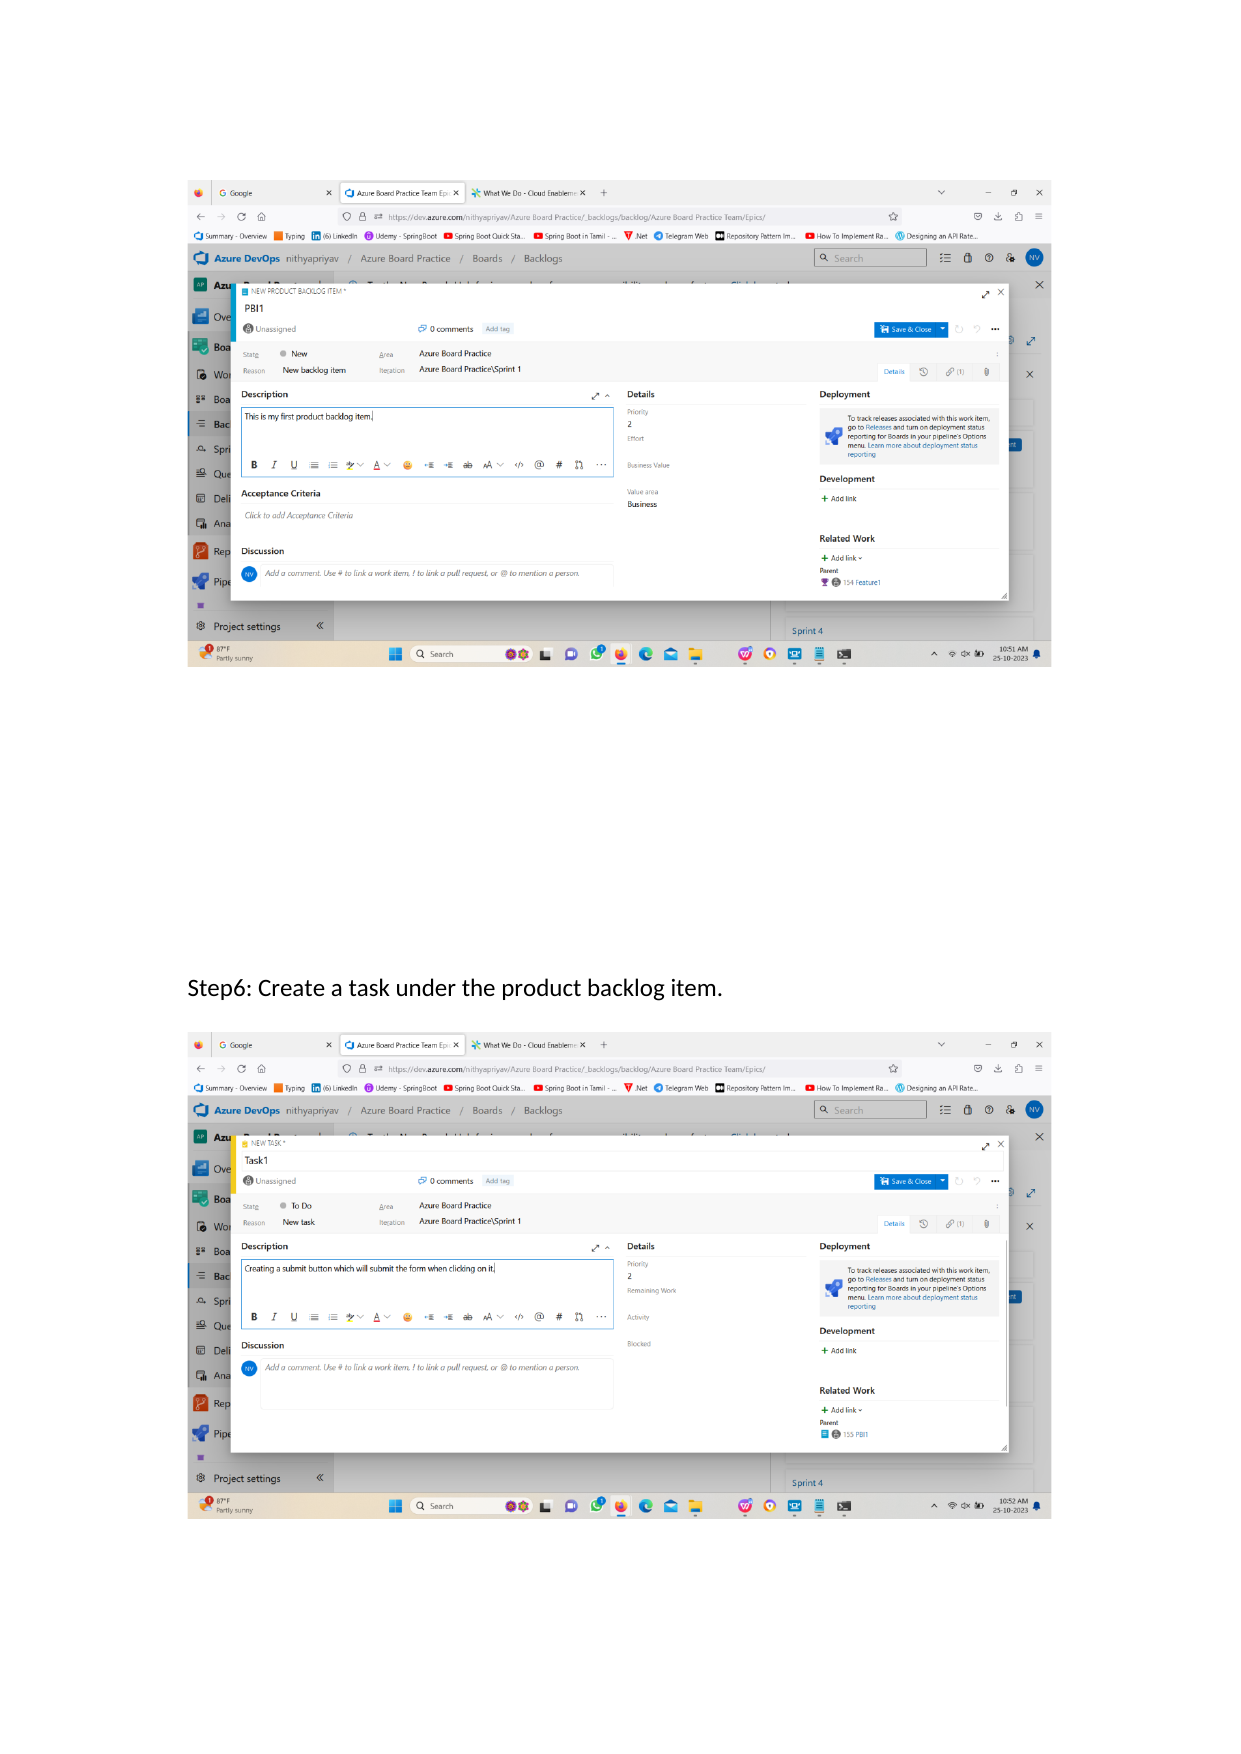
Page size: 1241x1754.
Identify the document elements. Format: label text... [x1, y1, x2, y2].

picture [187, 180, 1052, 667]
text Step6: Create a task under the product backlog item. [187, 972, 1053, 1002]
picture [187, 1032, 1052, 1519]
